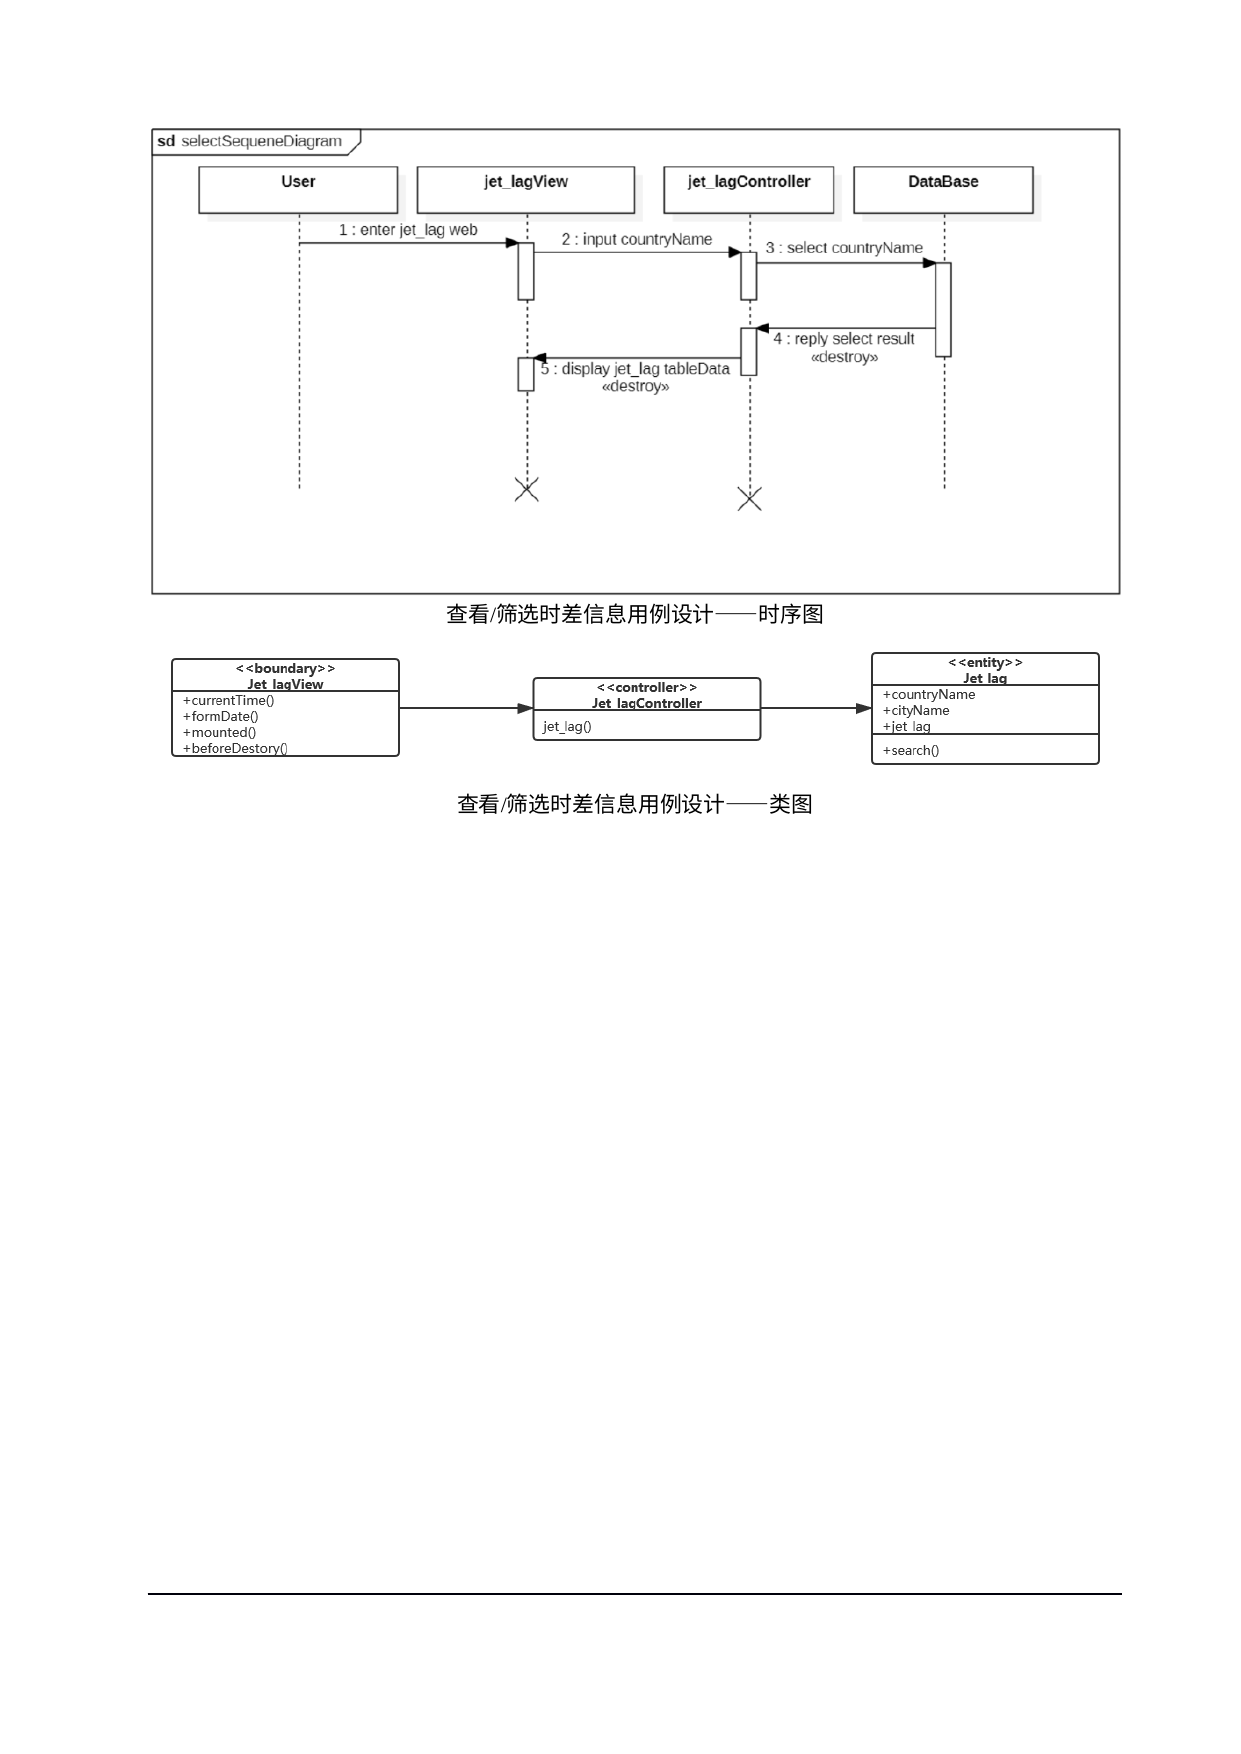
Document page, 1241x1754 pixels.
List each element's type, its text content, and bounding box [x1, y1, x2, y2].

text 查看/筛选时差信息用例设计——时序图 [148, 597, 1122, 628]
picture [147, 628, 1123, 788]
text 查看/筛选时差信息用例设计——类图 [148, 788, 1122, 819]
picture [147, 124, 1123, 597]
